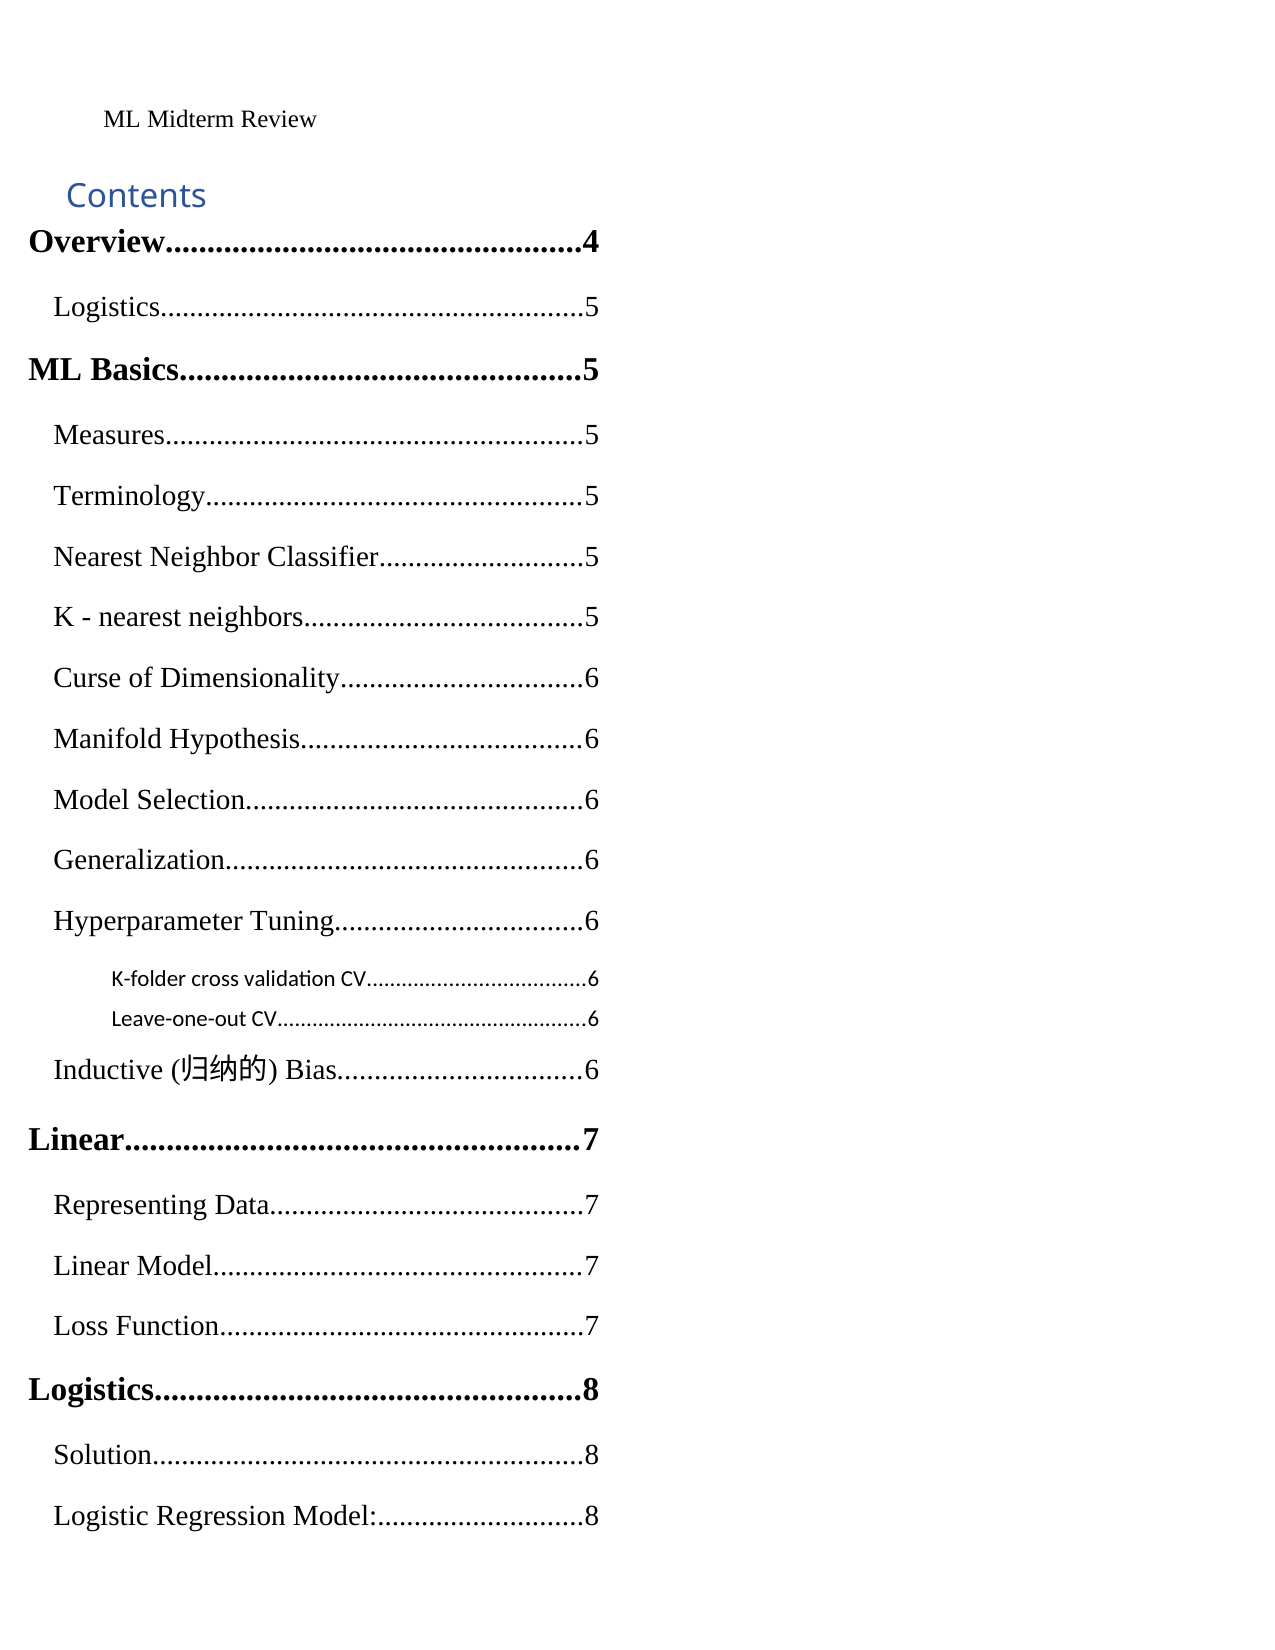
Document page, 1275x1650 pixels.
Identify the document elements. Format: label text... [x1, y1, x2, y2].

text ML Midterm Review [103, 104, 600, 132]
